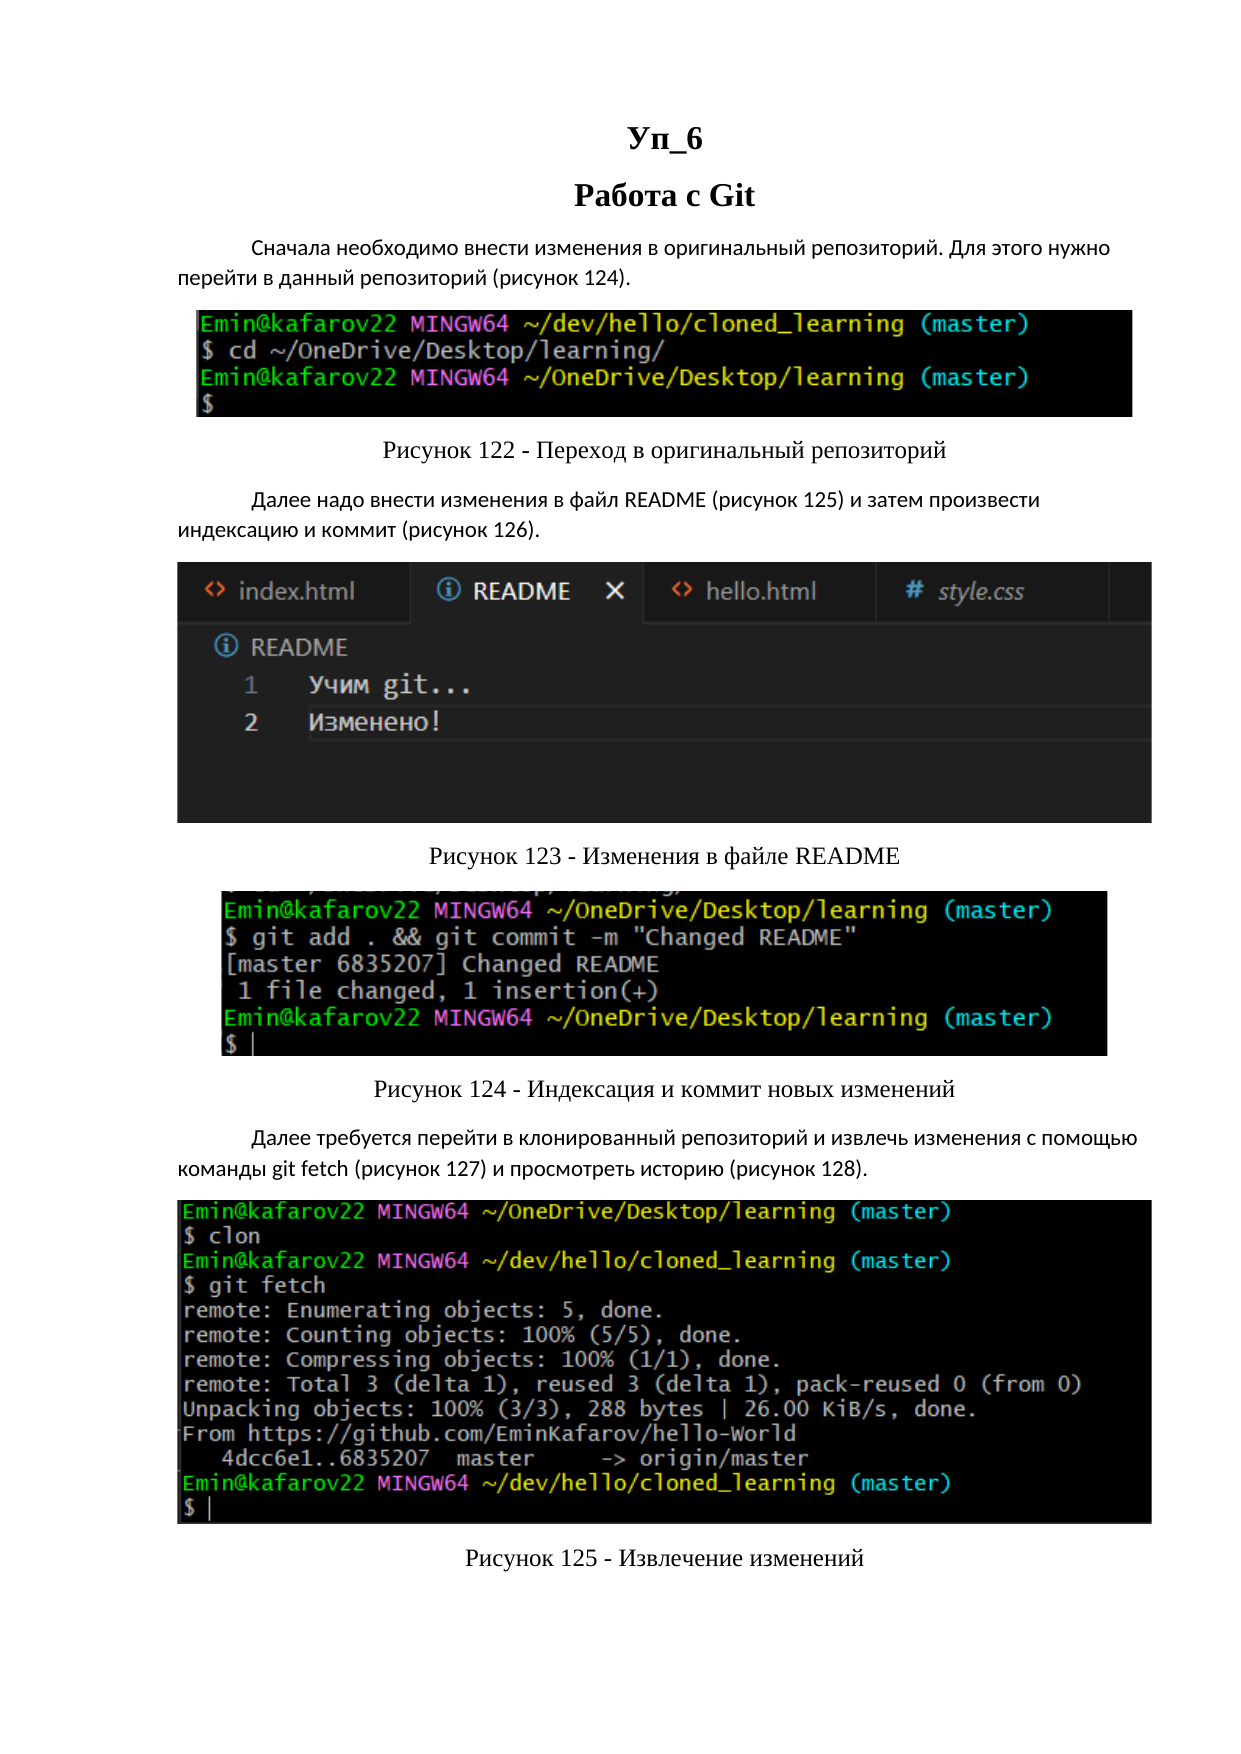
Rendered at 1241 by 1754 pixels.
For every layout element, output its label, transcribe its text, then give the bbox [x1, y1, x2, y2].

picture [196, 310, 1133, 417]
text Рисунок 122 - Переход в оригинальный репозиторий [177, 435, 1152, 464]
subtitle Уп_6 Работа с Git [177, 118, 1152, 214]
picture [177, 1200, 1152, 1524]
text Рисунок 123 - Изменения в файле README [177, 841, 1152, 870]
text Рисунок 125 - Извлечение изменений [177, 1543, 1152, 1572]
picture [177, 562, 1152, 823]
text Далее требуется перейти в клонированный репозиторий и извлечь изменения с помощью команды git fetch (рисунок 127) и просмотреть историю (рисунок 128). [177, 1123, 1152, 1182]
text Сначала необходимо внести изменения в оригинальный репозиторий. Для этого нужно перейти в данный репозиторий (рисунок 124). [177, 233, 1152, 291]
text Далее надо внести изменения в файл README (рисунок 125) и затем произвести индексацию и коммит (рисунок 126). [177, 485, 1152, 543]
picture [221, 891, 1108, 1056]
text Рисунок 124 - Индексация и коммит новых изменений [177, 1074, 1152, 1103]
